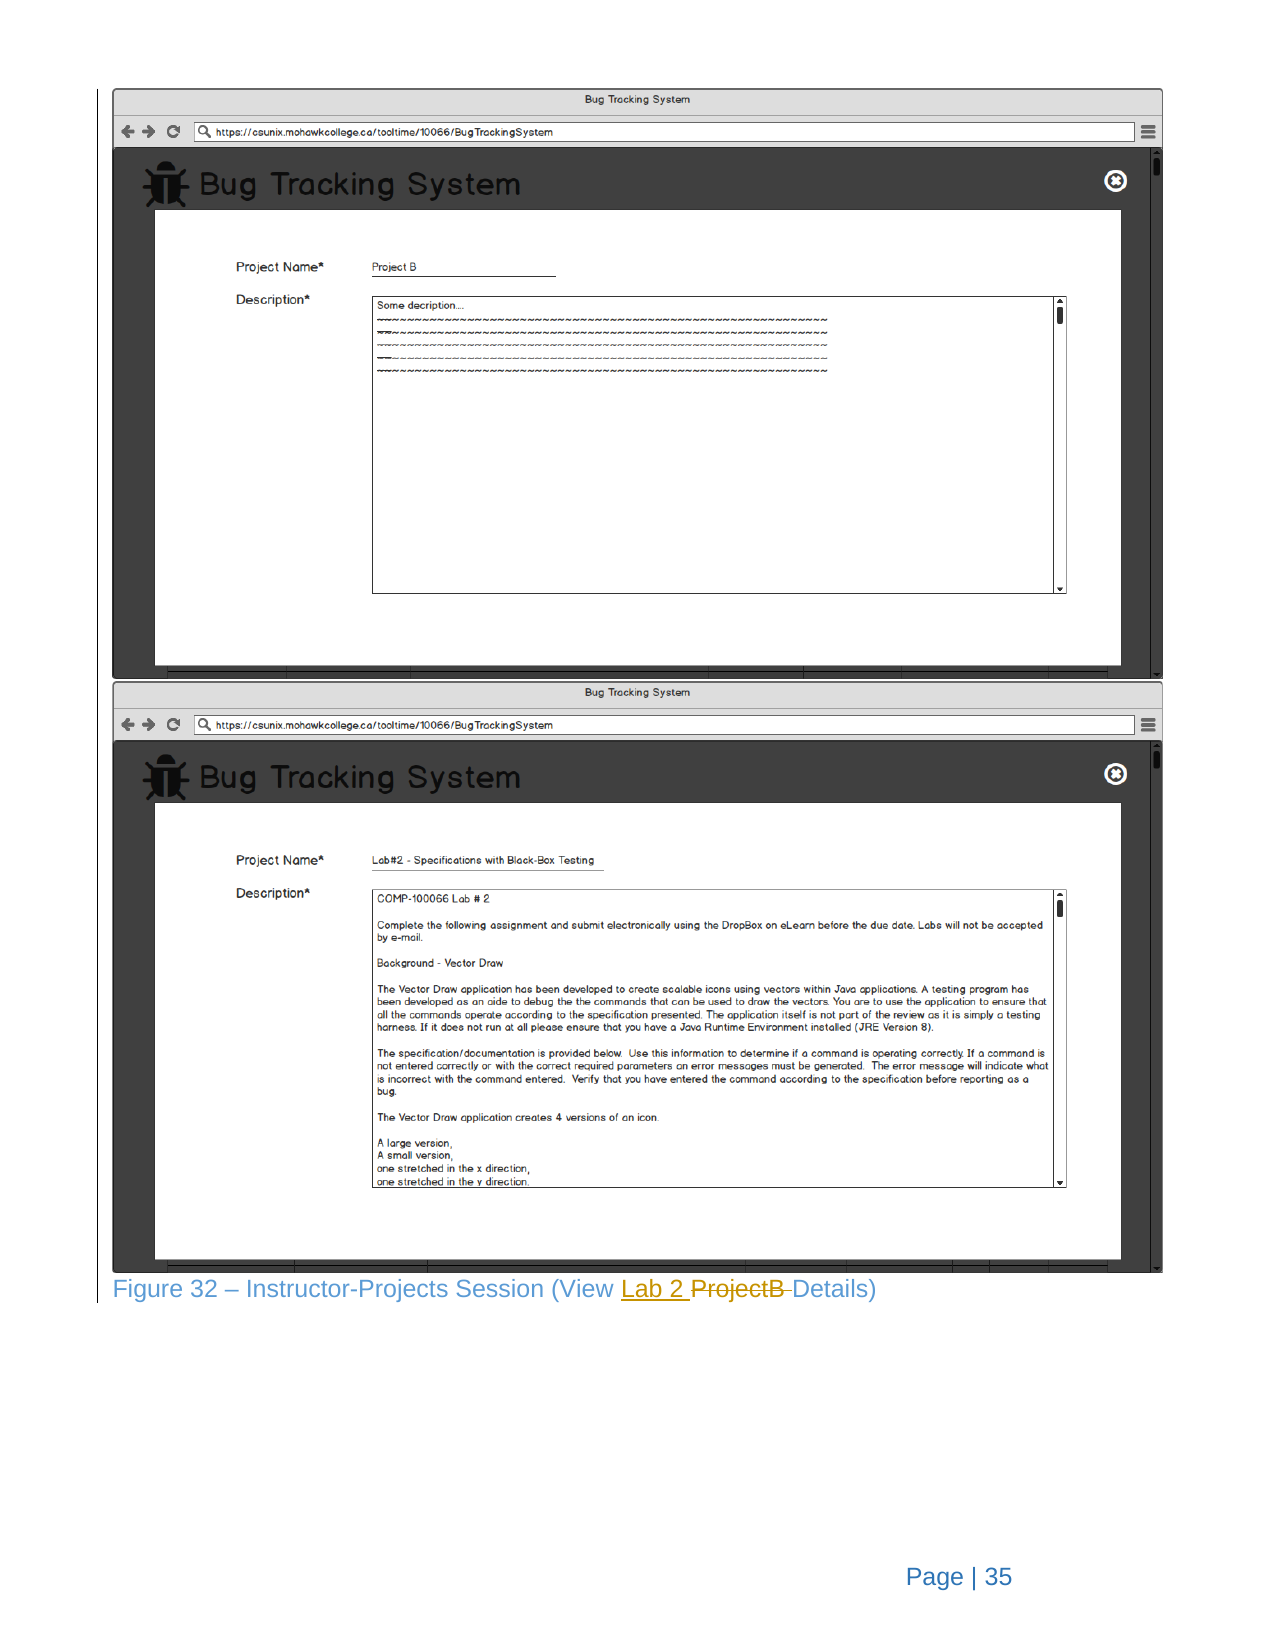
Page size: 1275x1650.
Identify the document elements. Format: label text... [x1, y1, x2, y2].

picture [112, 88, 1163, 679]
picture [112, 681, 1163, 1273]
text Figure 32 – Instructor-Projects Session (View Details) [112, 1273, 1163, 1303]
